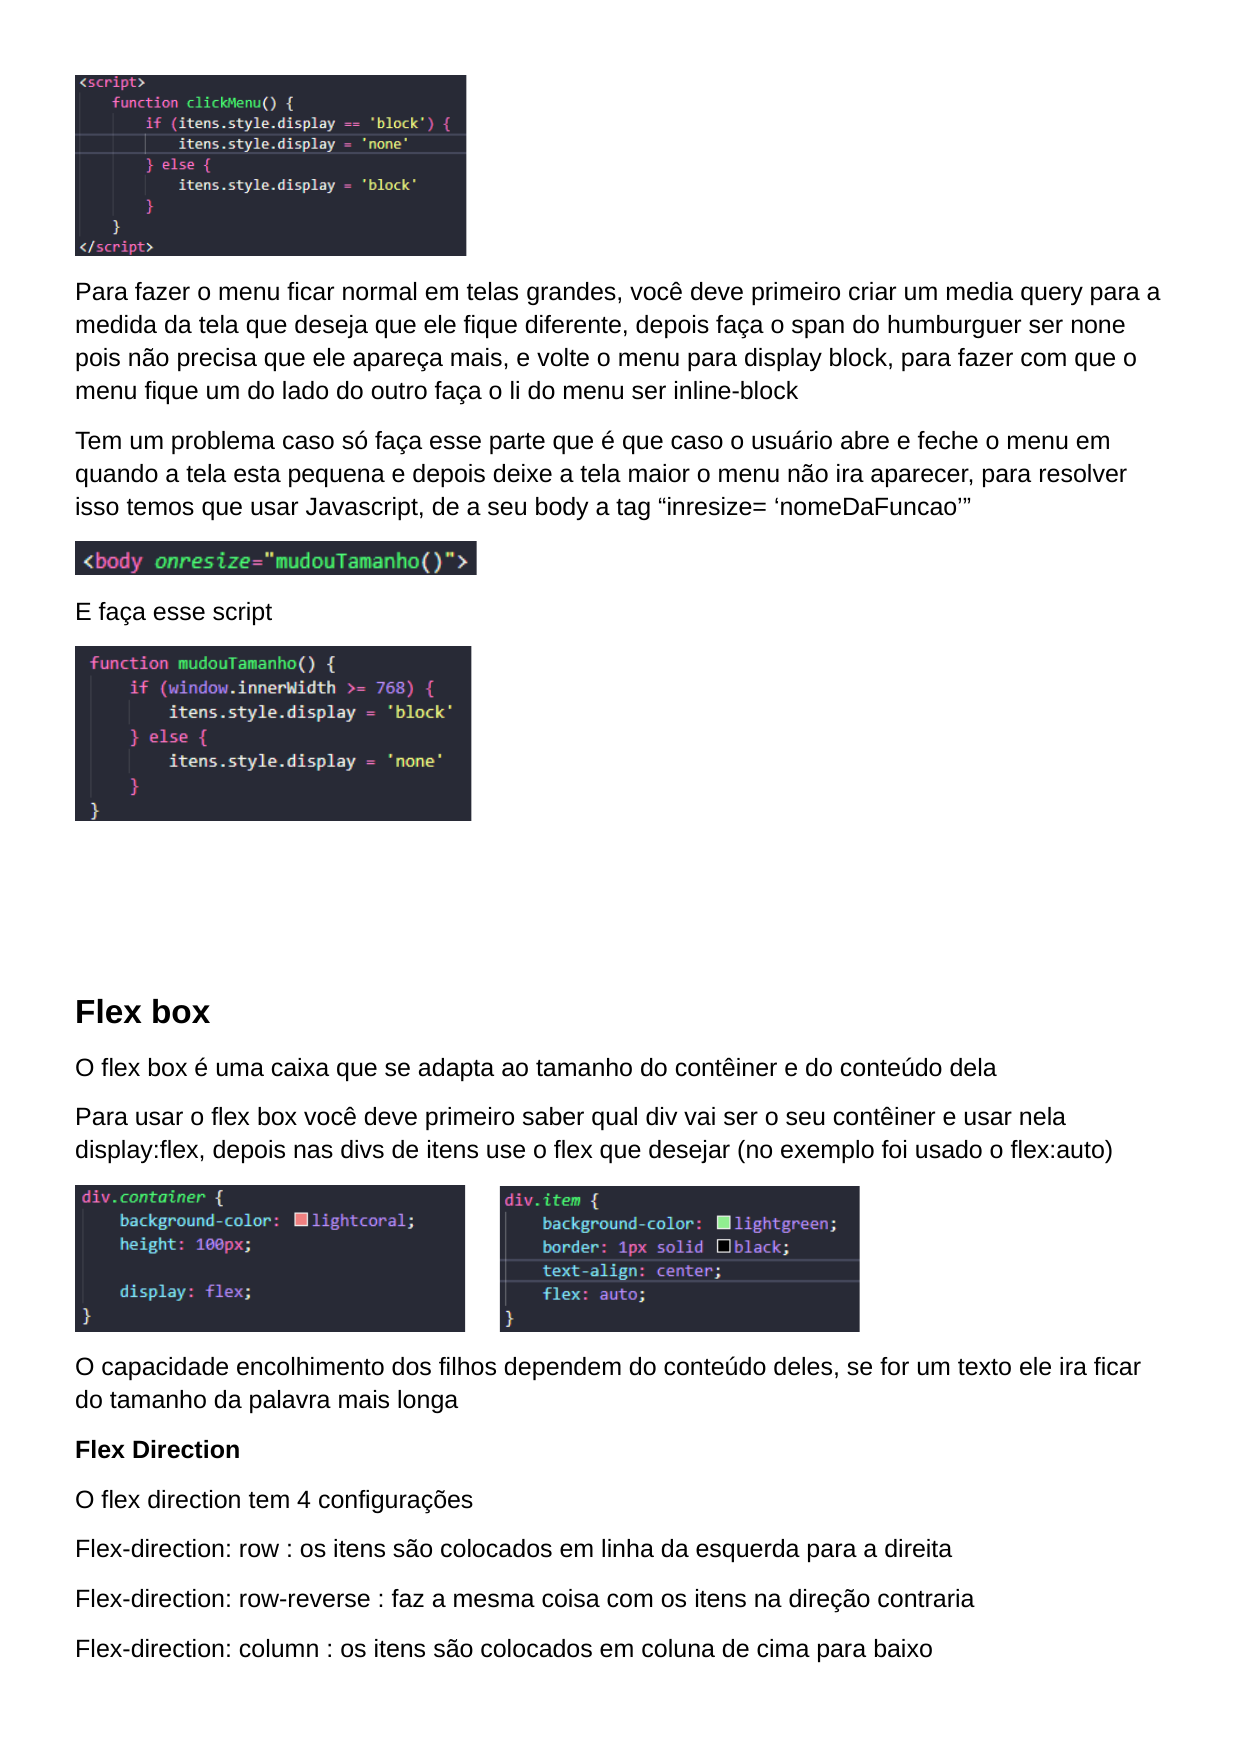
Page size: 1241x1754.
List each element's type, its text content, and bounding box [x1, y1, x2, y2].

text Flex box [75, 992, 1165, 1030]
text O capacidade encolhimento dos filhos dependem do conteúdo deles, se for um texto ele ira ficar do tamanho da palavra mais longa [75, 1352, 1165, 1414]
text Para usar o flex box você deve primeiro saber qual div vai ser o seu contêiner e usar nela display:flex, depois nas divs de itens use o flex que desejar (no exemplo foi usado o flex:auto) [75, 1102, 1165, 1164]
text Para fazer o menu ficar normal em telas grandes, você deve primeiro criar um media query para a medida da tela que deseja que ele fique diferente, depois faça o span do humburguer ser none pois não precisa que ele apareça mais, e volte o menu para display block, para fazer com que o menu fique um do lado do outro faça o li do menu ser inline-block [75, 277, 1165, 405]
picture [499, 1186, 860, 1332]
text Flex-direction: row : os itens são colocados em linha da esquerda para a direita [75, 1534, 1165, 1563]
picture [75, 541, 477, 575]
text Flex-direction: row-reverse : faz a mesma coisa com os itens na direção contraria [75, 1584, 1165, 1613]
text Tem um problema caso só faça esse parte que é que caso o usuário abre e feche o menu em quando a tela esta pequena e depois deixe a tela maior o menu não ira aparecer, para resolver isso temos que usar Javascript, de a seu body a tag “inresize= ‘nomeDaFuncao’” [75, 426, 1165, 520]
picture [75, 75, 467, 256]
text Flex-direction: column : os itens são colocados em coluna de cima para baixo [75, 1634, 1165, 1662]
text O flex box é uma caixa que se adapta ao tamanho do contêiner e do conteúdo dela [75, 1052, 1165, 1081]
text O flex direction tem 4 configurações [75, 1484, 1165, 1513]
text Flex Direction [75, 1435, 1165, 1464]
picture [75, 646, 472, 821]
picture [75, 1185, 465, 1332]
text E faça esse script [75, 597, 1165, 626]
